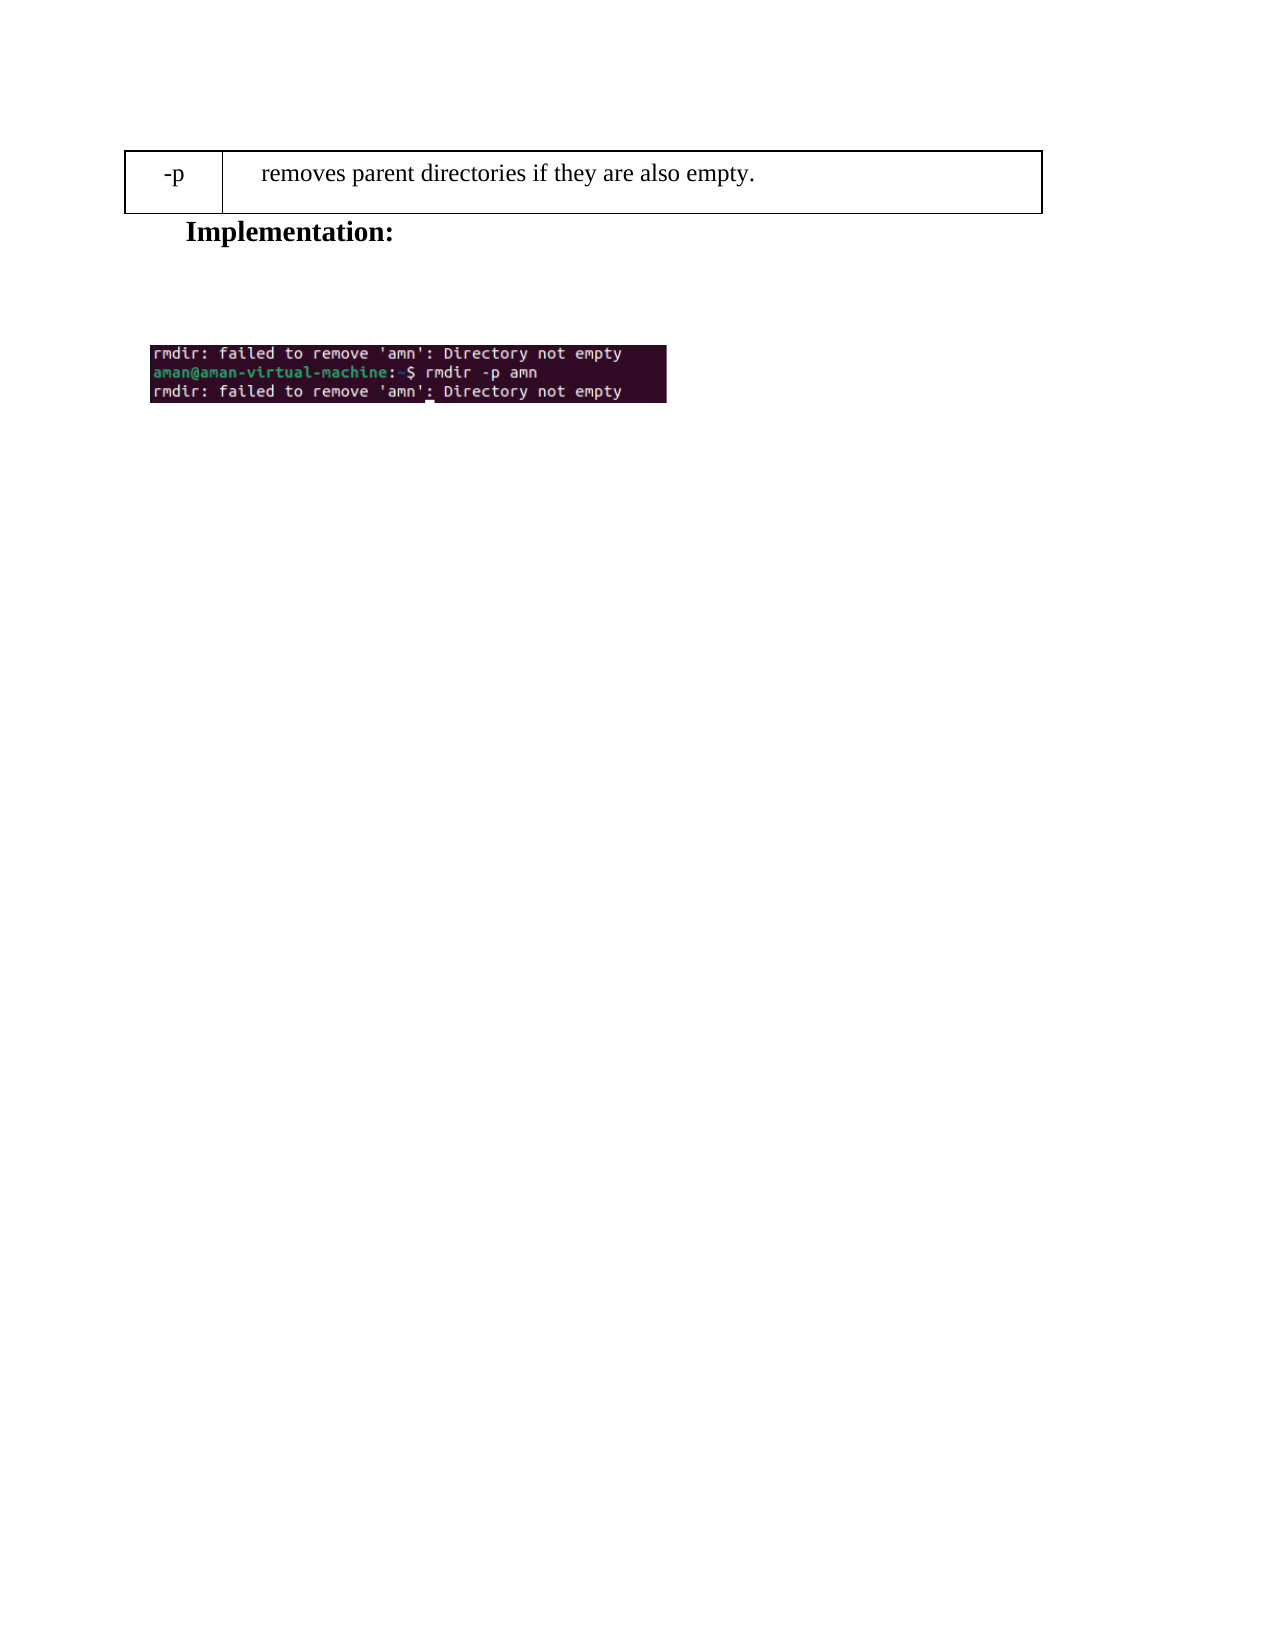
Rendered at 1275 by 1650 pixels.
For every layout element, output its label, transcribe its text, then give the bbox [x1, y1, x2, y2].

text Implementation: [185, 214, 1162, 248]
table_header removes parent directories if they are also empty. [223, 152, 1041, 213]
picture [150, 345, 667, 403]
table_header -p [126, 152, 222, 213]
